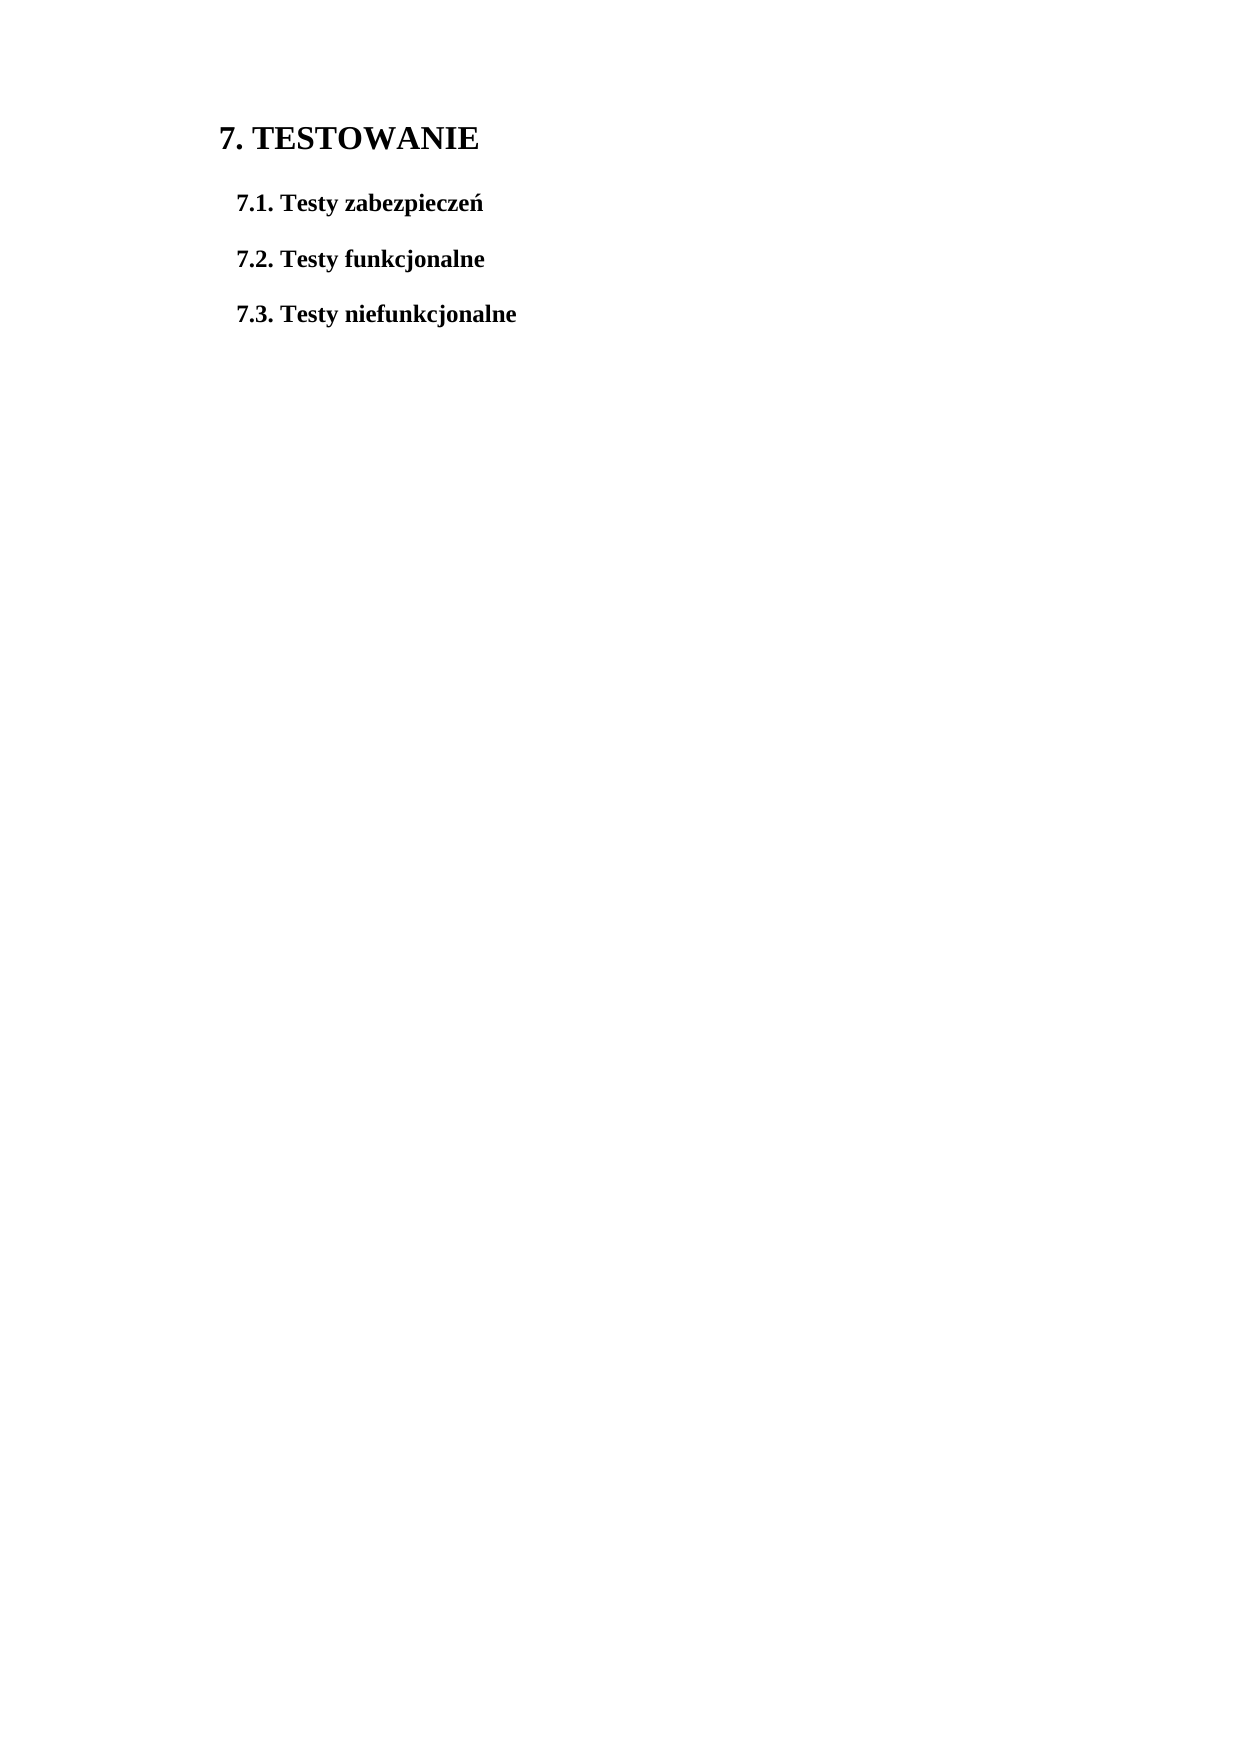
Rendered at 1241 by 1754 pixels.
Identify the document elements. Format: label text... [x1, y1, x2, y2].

subtitle Testy zabezpieczeń [177, 188, 1122, 217]
subtitle Testy niefunkcjonalne [177, 299, 1122, 328]
subtitle Testowanie [177, 118, 1122, 156]
subtitle Testy funkcjonalne [177, 244, 1122, 272]
